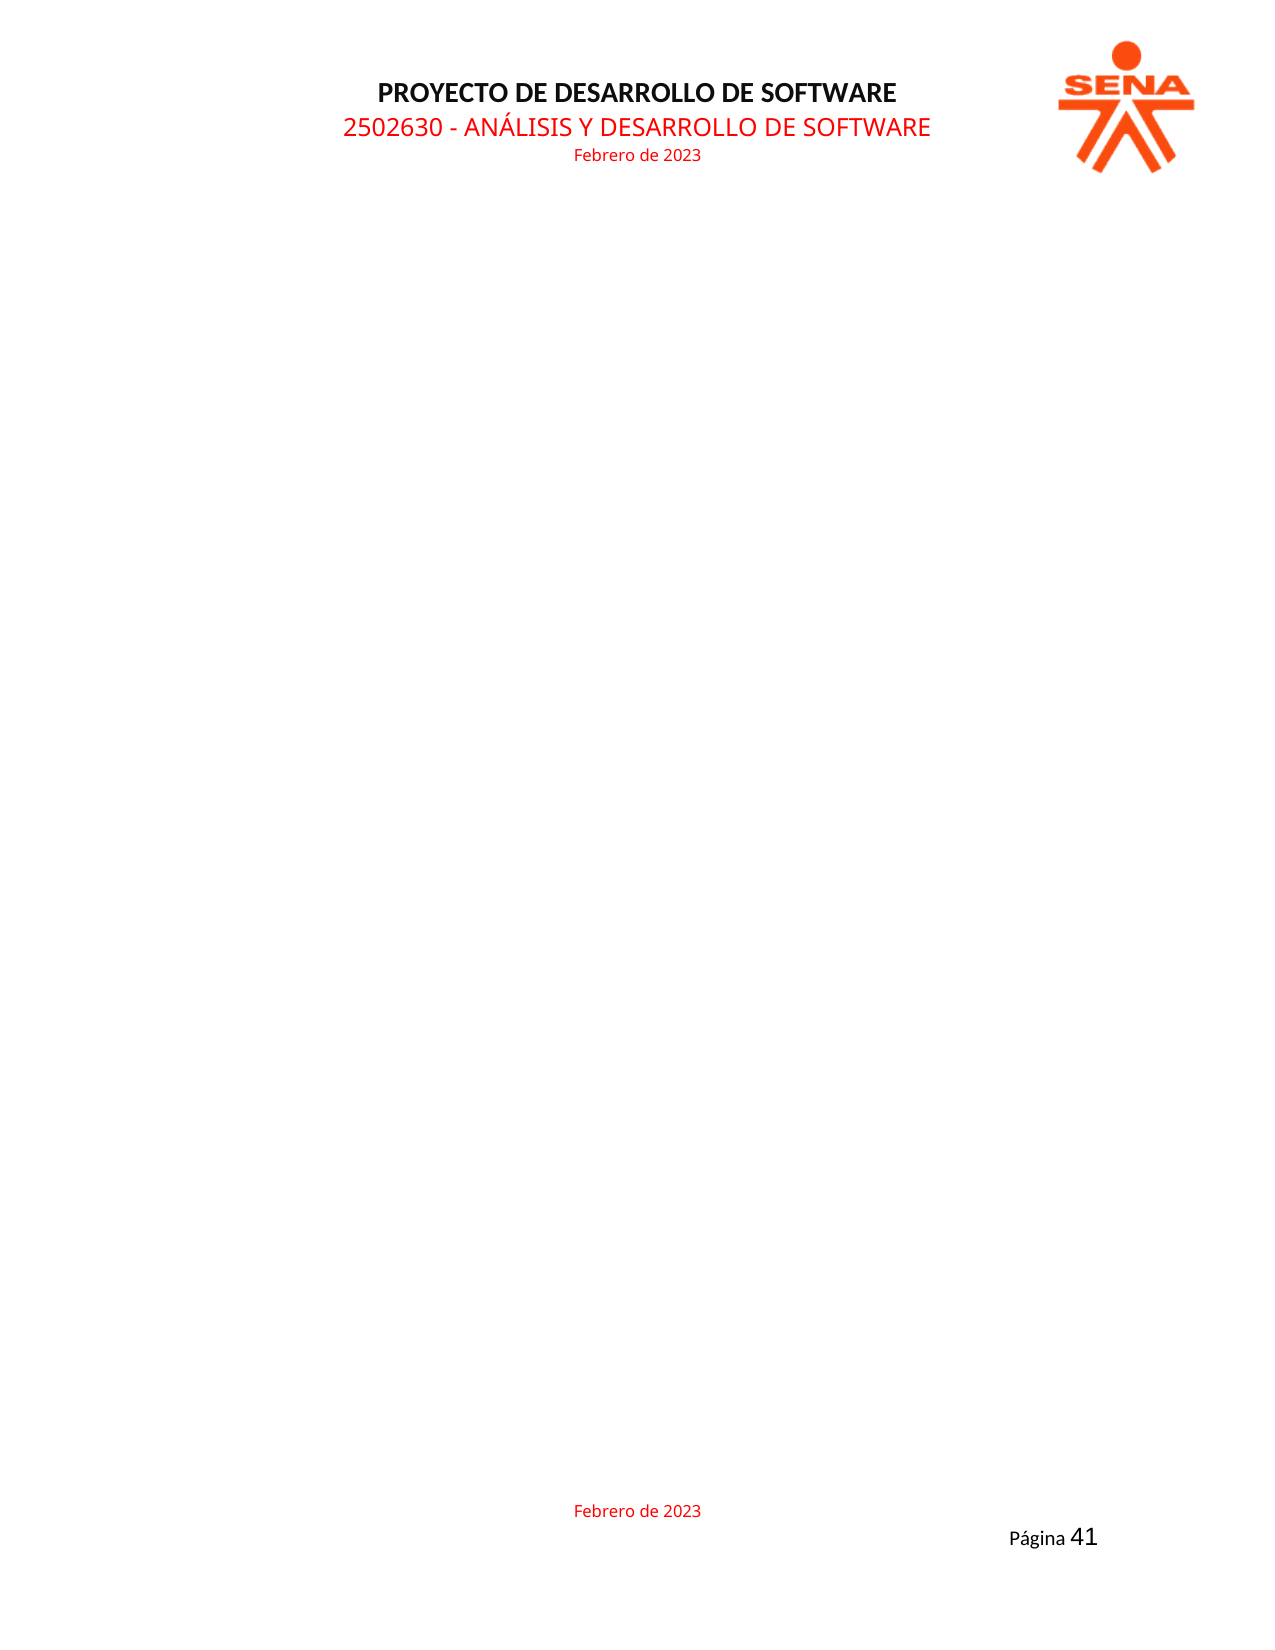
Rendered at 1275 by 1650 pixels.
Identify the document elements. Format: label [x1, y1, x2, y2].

picture [1045, 36, 1205, 181]
